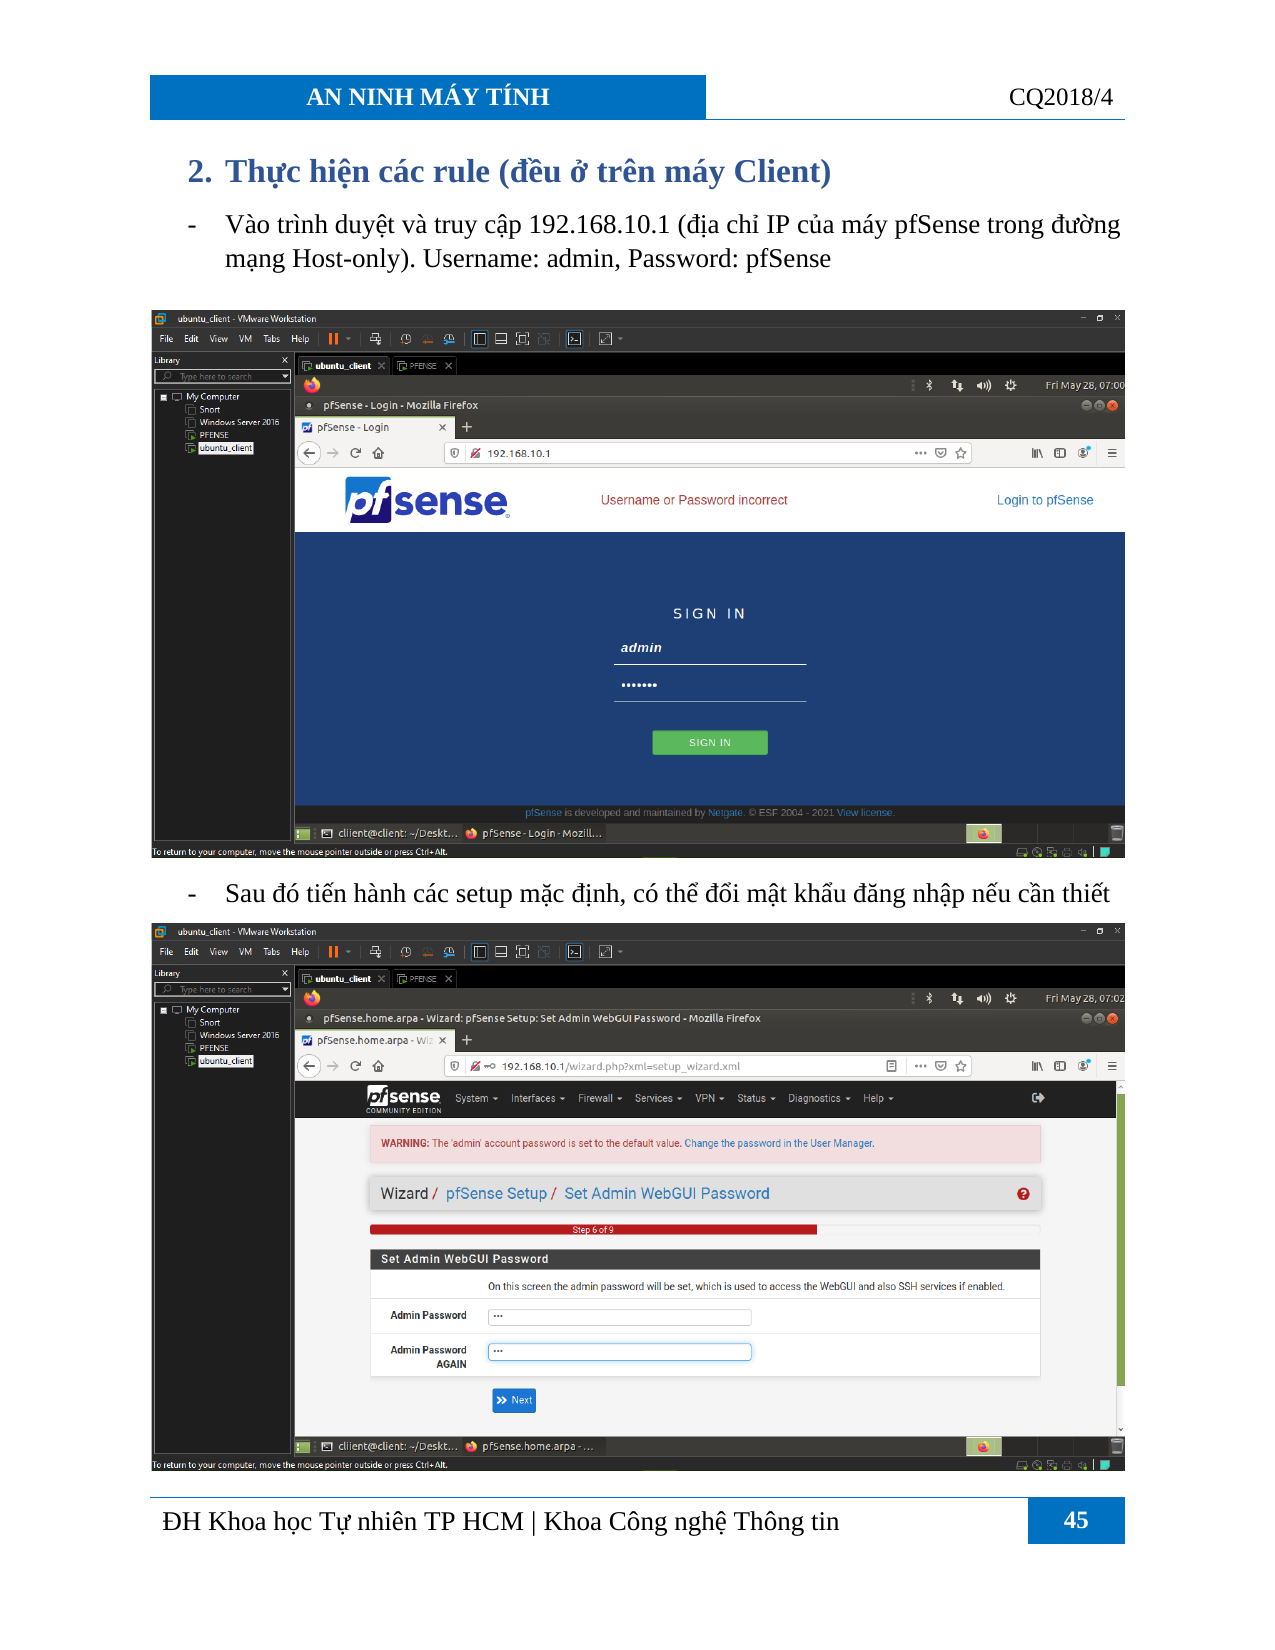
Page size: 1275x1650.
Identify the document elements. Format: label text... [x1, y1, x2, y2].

list Vào trình duyệt và truy cập 192.168.10.1 (địa chỉ IP của máy pfSense trong đường mạng Host-only). Username: admin, Password: pfSense [187, 208, 1125, 273]
picture [151, 310, 1125, 858]
picture [151, 923, 1125, 1471]
text Thực hiện các rule (đều ở trên máy Client) [187, 151, 1125, 189]
list Sau đó tiến hành các setup mặc định, có thể đổi mật khẩu đăng nhập nếu cần thiết [187, 877, 1125, 908]
